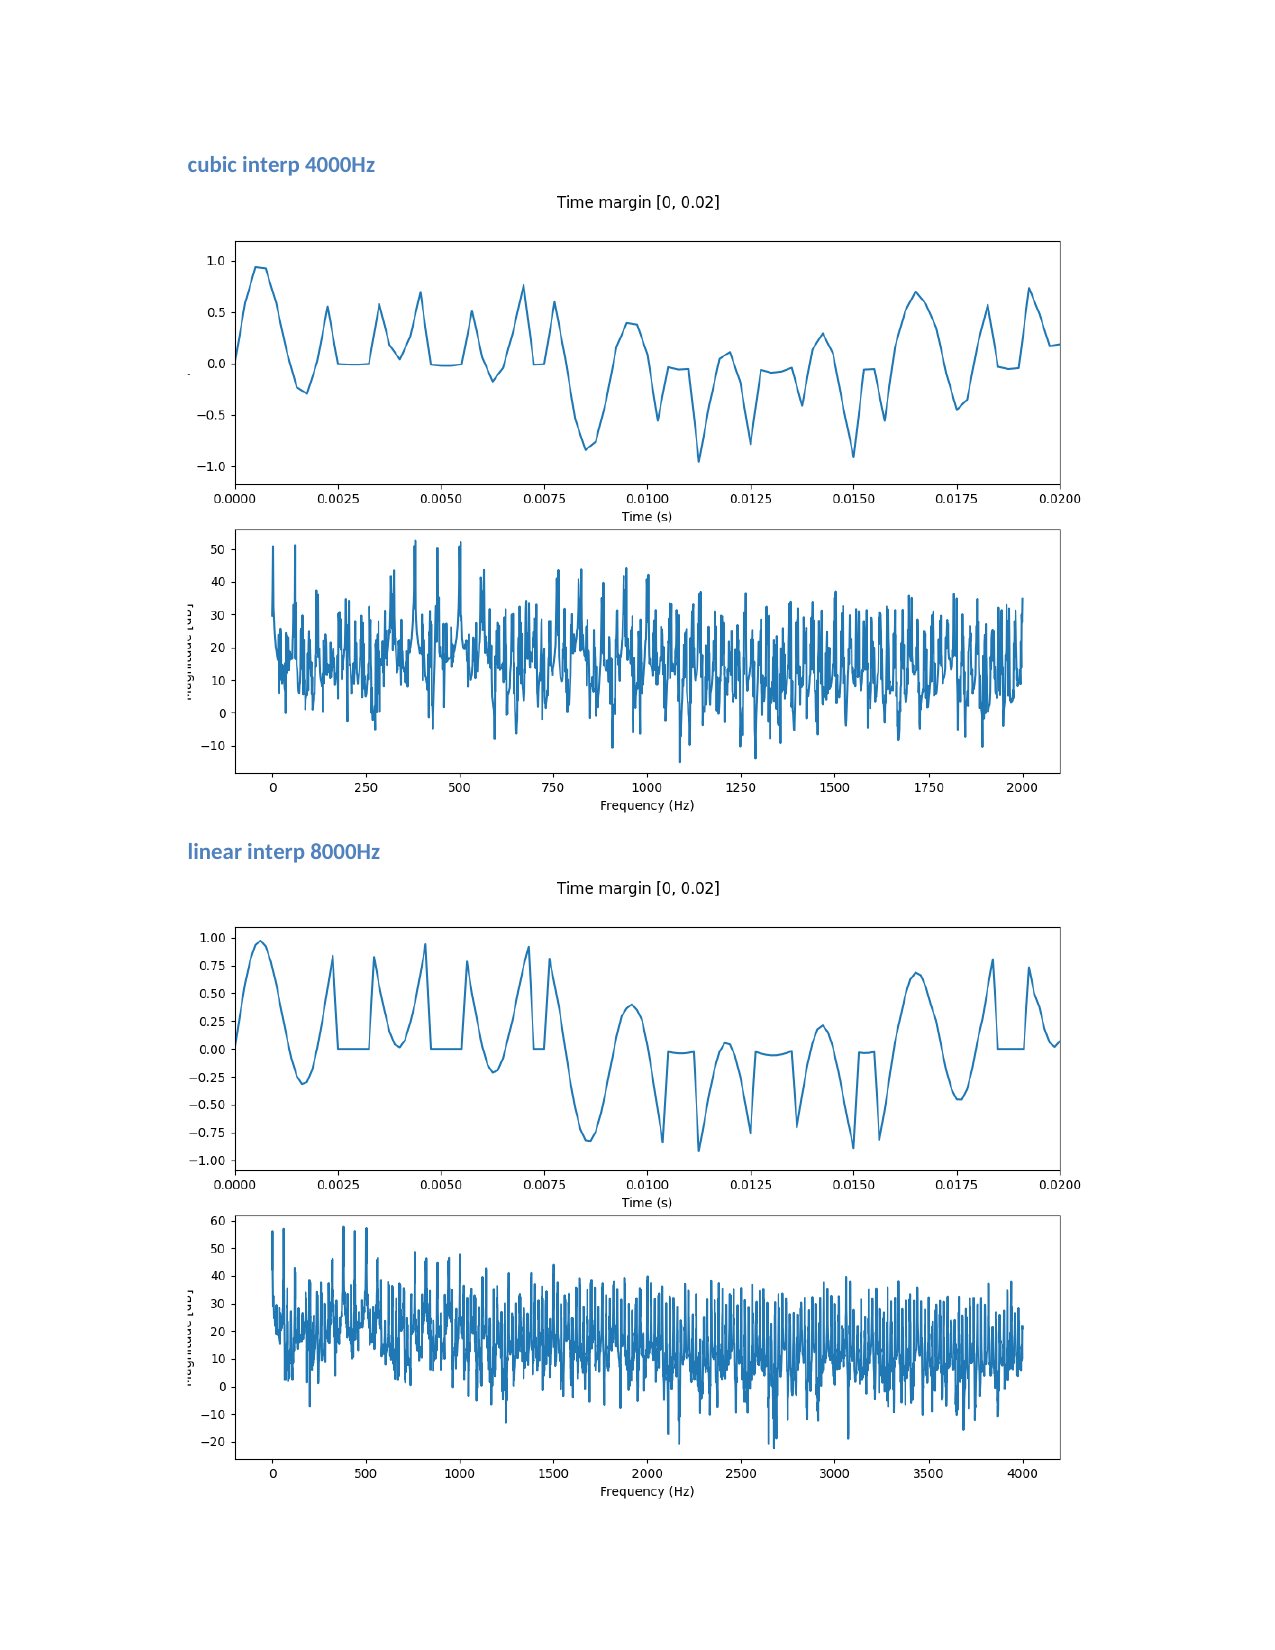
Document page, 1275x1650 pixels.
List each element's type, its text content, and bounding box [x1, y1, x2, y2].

picture [187, 182, 1088, 813]
picture [187, 869, 1088, 1499]
subtitle linear interp 8000Hz [187, 837, 1087, 865]
subtitle cubic interp 4000Hz [187, 150, 1087, 178]
